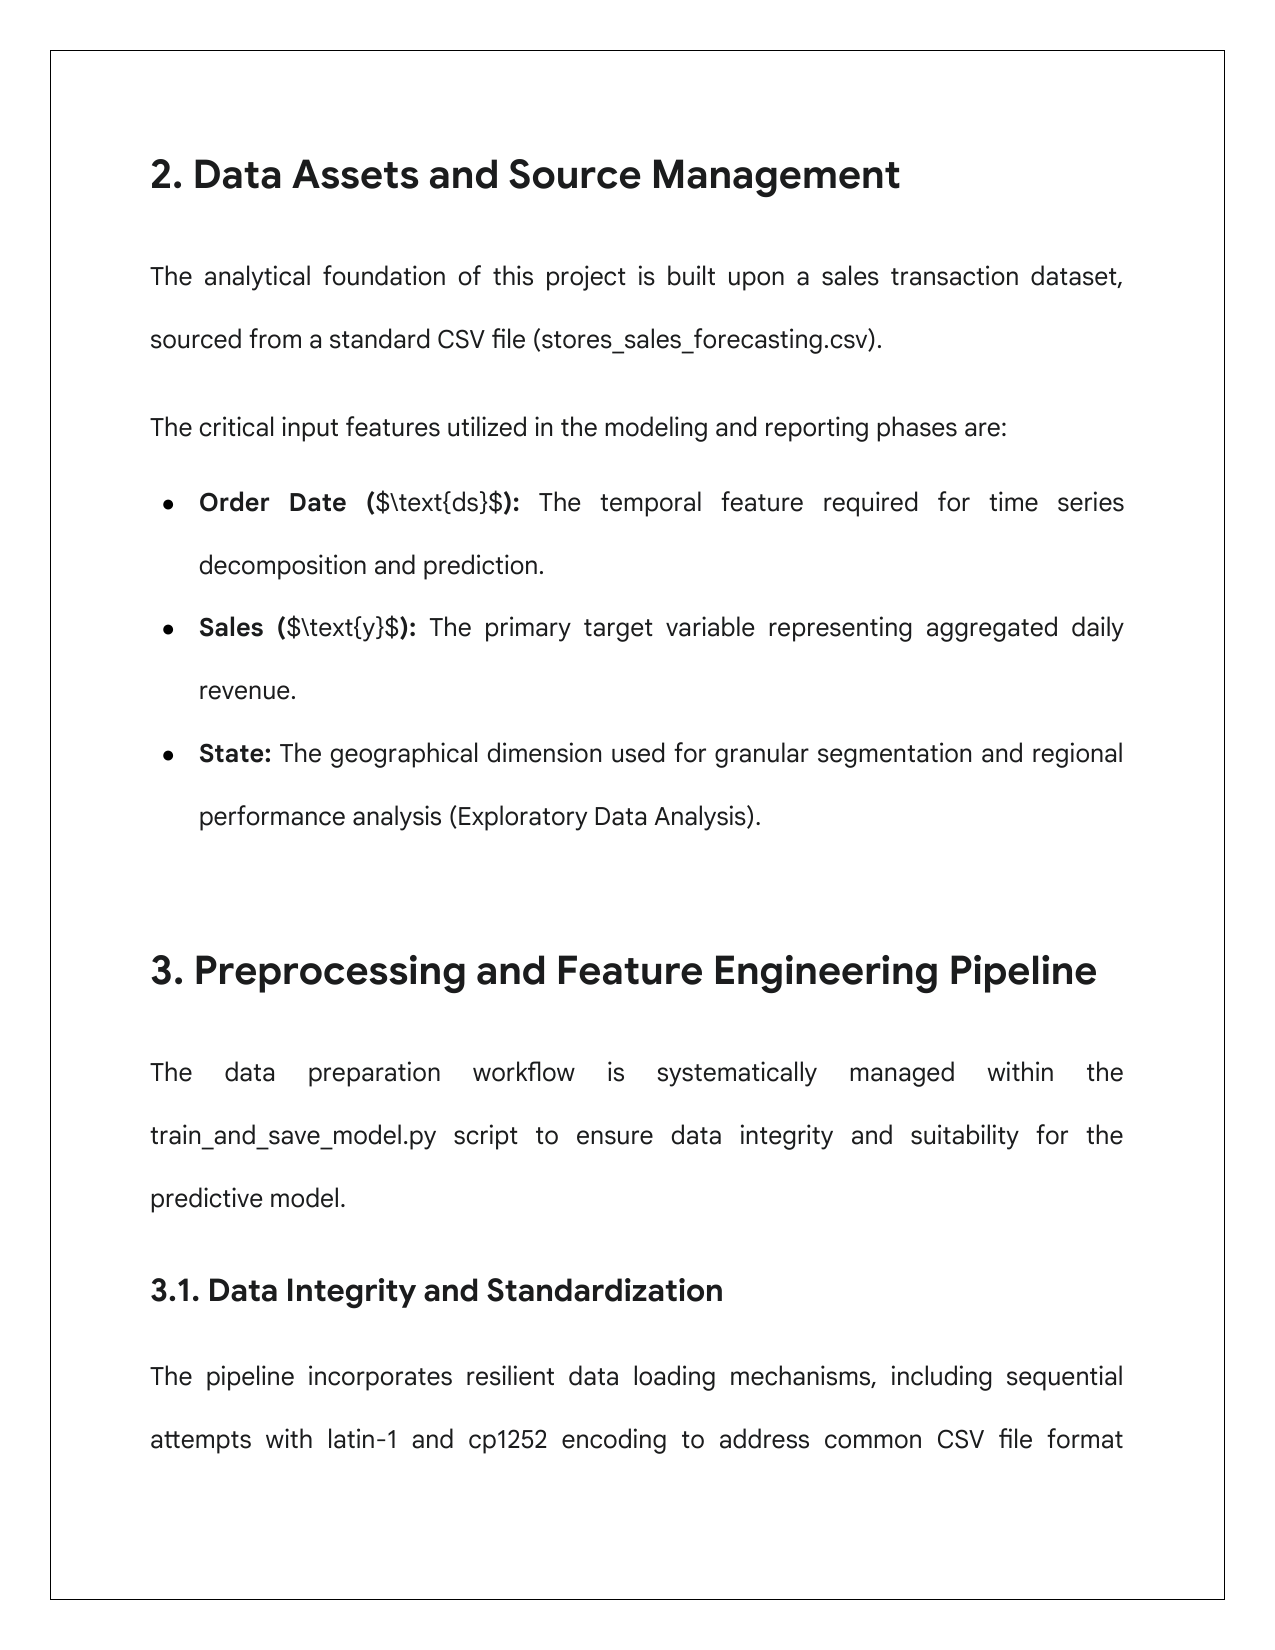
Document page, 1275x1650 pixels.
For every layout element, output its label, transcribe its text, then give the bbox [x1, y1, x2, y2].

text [150, 1362, 1125, 1456]
text The critical input features utilized in the modeling and reporting phases are: [150, 412, 1125, 443]
subtitle 3.1. Data Integrity and Standardization [150, 1271, 1125, 1310]
list State: The geographical dimension used for granular segmentation and regional performance analysis (Exploratory Data Analysis). [161, 738, 1125, 832]
text The data preparation workflow is systematically managed within the train_and_save_model.py script to ensure data integrity and suitability for the predictive model. [150, 1058, 1125, 1214]
subtitle 3. Preprocessing and Feature Engineering Pipeline [150, 946, 1125, 996]
subtitle 2. Data Assets and Source Management [150, 150, 1125, 199]
list Order Date ($\text{ds}$): The temporal feature required for time series decomposition and prediction. [161, 487, 1125, 581]
list Sales ($\text{y}$): The primary target variable representing aggregated daily revenue. [161, 613, 1125, 707]
text The analytical foundation of this project is built upon a sales transaction dataset, sourced from a standard CSV file (stores_sales_forecasting.csv). [150, 262, 1125, 356]
